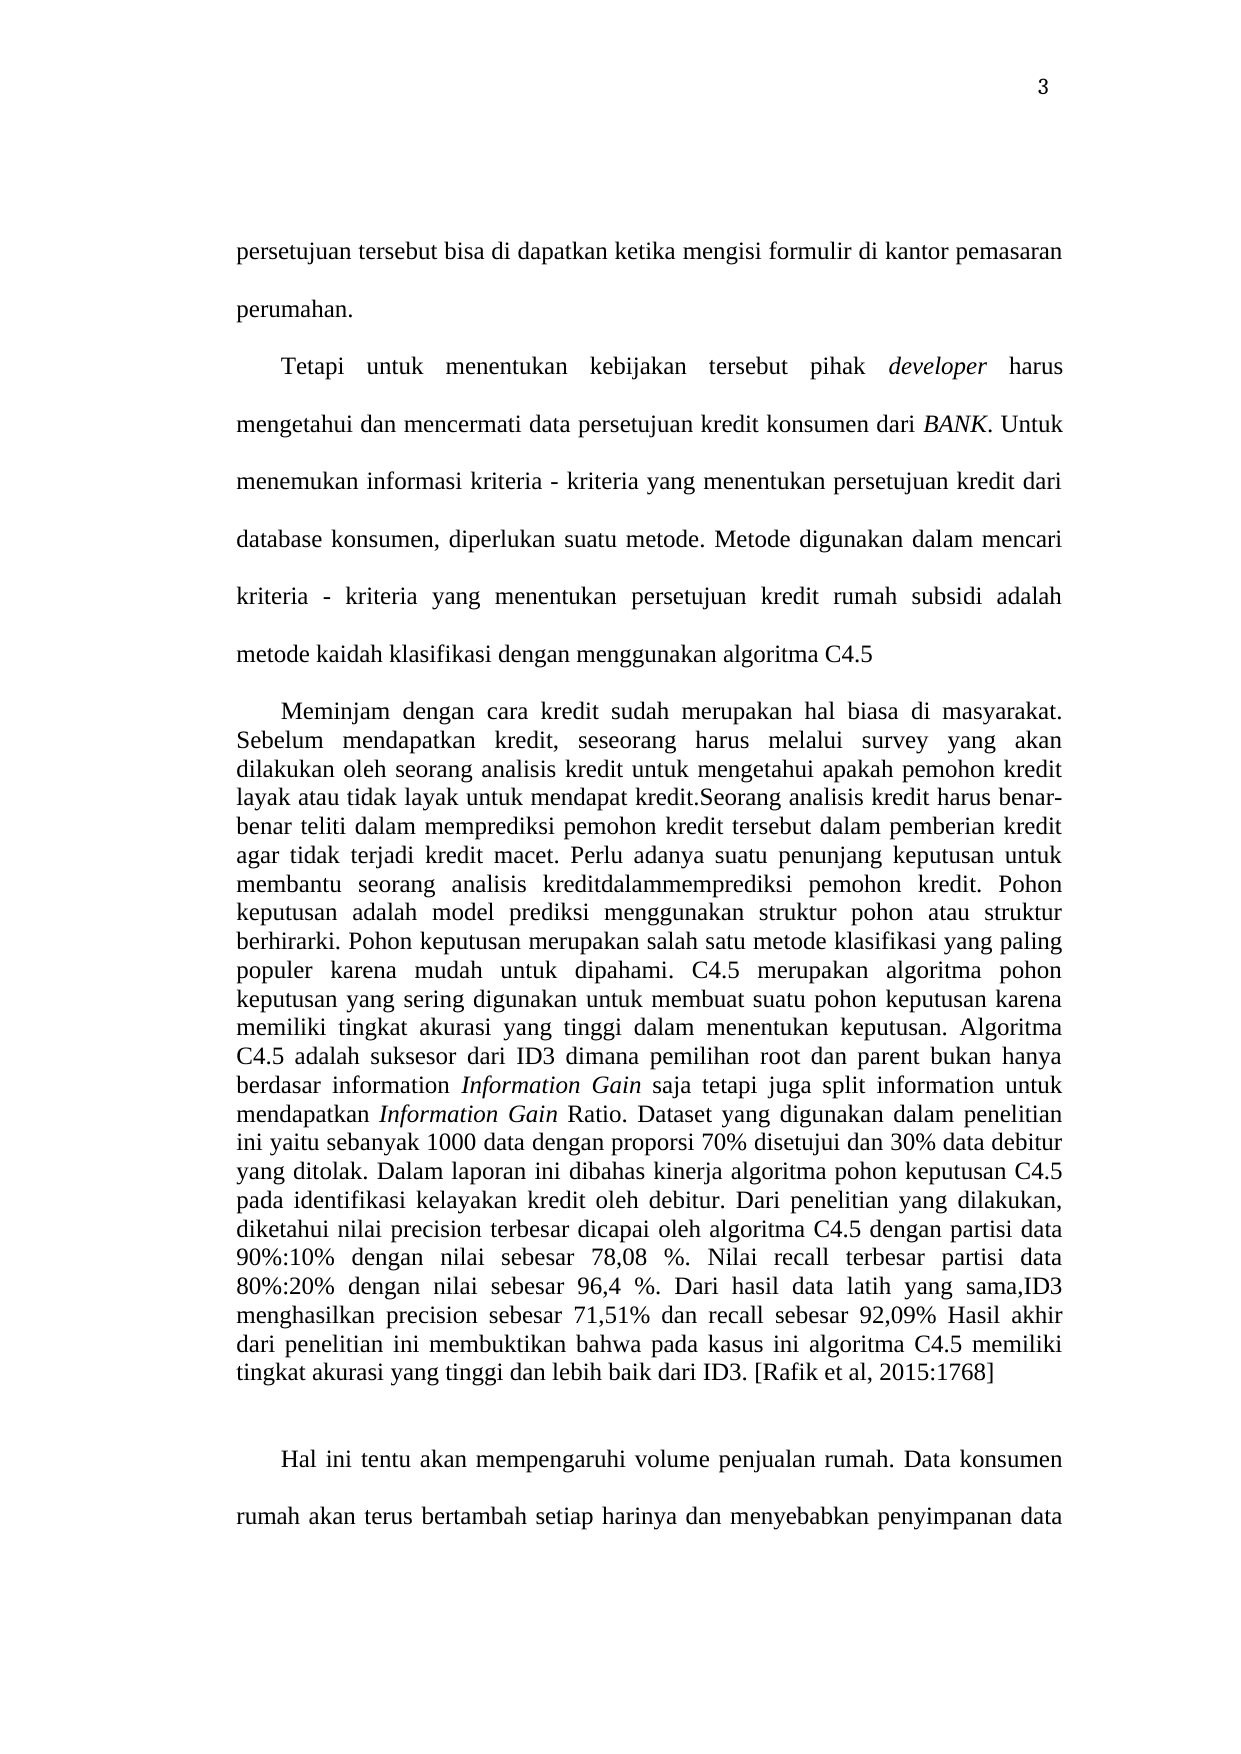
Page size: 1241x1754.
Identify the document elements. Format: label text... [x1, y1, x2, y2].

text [236, 1444, 1063, 1530]
text Meminjam dengan cara kredit sudah merupakan hal biasa di masyarakat. Sebelum mendapatkan kredit, seseorang harus melalui survey yang akan dilakukan oleh seorang analisis kredit untuk mengetahui apakah pemohon kredit layak atau tidak layak untuk mendapat kredit.Seorang analisis kredit harus benar-benar teliti dalam memprediksi pemohon kredit tersebut dalam pemberian kredit agar tidak terjadi kredit macet. Perlu adanya suatu penunjang keputusan untuk membantu seorang analisis kreditdalammemprediksi pemohon kredit. Pohon keputusan adalah model prediksi menggunakan struktur pohon atau struktur berhirarki. Pohon keputusan merupakan salah satu metode klasifikasi yang paling populer karena mudah untuk dipahami. C4.5 merupakan algoritma pohon keputusan yang sering digunakan untuk membuat suatu pohon keputusan karena memiliki tingkat akurasi yang tinggi dalam menentukan keputusan. Algoritma C4.5 adalah suksesor dari ID3 dimana pemilihan root dan parent bukan hanya berdasar information Information Gain saja tetapi juga split information untuk mendapatkan Information Gain Ratio. Dataset yang digunakan dalam penelitian ini yaitu sebanyak 1000 data dengan proporsi 70% disetujui dan 30% data debitur yang ditolak. Dalam laporan ini dibahas kinerja algoritma pohon keputusan C4.5 pada identifikasi kelayakan kredit oleh debitur. Dari penelitian yang dilakukan, diketahui nilai precision terbesar dicapai oleh algoritma C4.5 dengan partisi data 90%:10% dengan nilai sebesar 78,08 %. Nilai recall terbesar partisi data 80%:20% dengan nilai sebesar 96,4 %. Dari hasil data latih yang sama,ID3 menghasilkan precision sebesar 71,51% dan recall sebesar 92,09% Hasil akhir dari penelitian ini membuktikan bahwa pada kasus ini algoritma C4.5 memiliki tingkat akurasi yang tinggi dan lebih baik dari ID3. [Rafik et al, 2015:1768] [236, 696, 1063, 1386]
text Tetapi untuk menentukan kebijakan tersebut pihak developer harus mengetahui dan mencermati data persetujuan kredit konsumen dari BANK. Untuk menemukan informasi kriteria - kriteria yang menentukan persetujuan kredit dari database konsumen, diperlukan suatu metode. Metode digunakan dalam mencari kriteria - kriteria yang menentukan persetujuan kredit rumah subsidi adalah metode kaidah klasifikasi dengan menggunakan algoritma C4.5 [236, 351, 1063, 667]
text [236, 236, 1063, 322]
